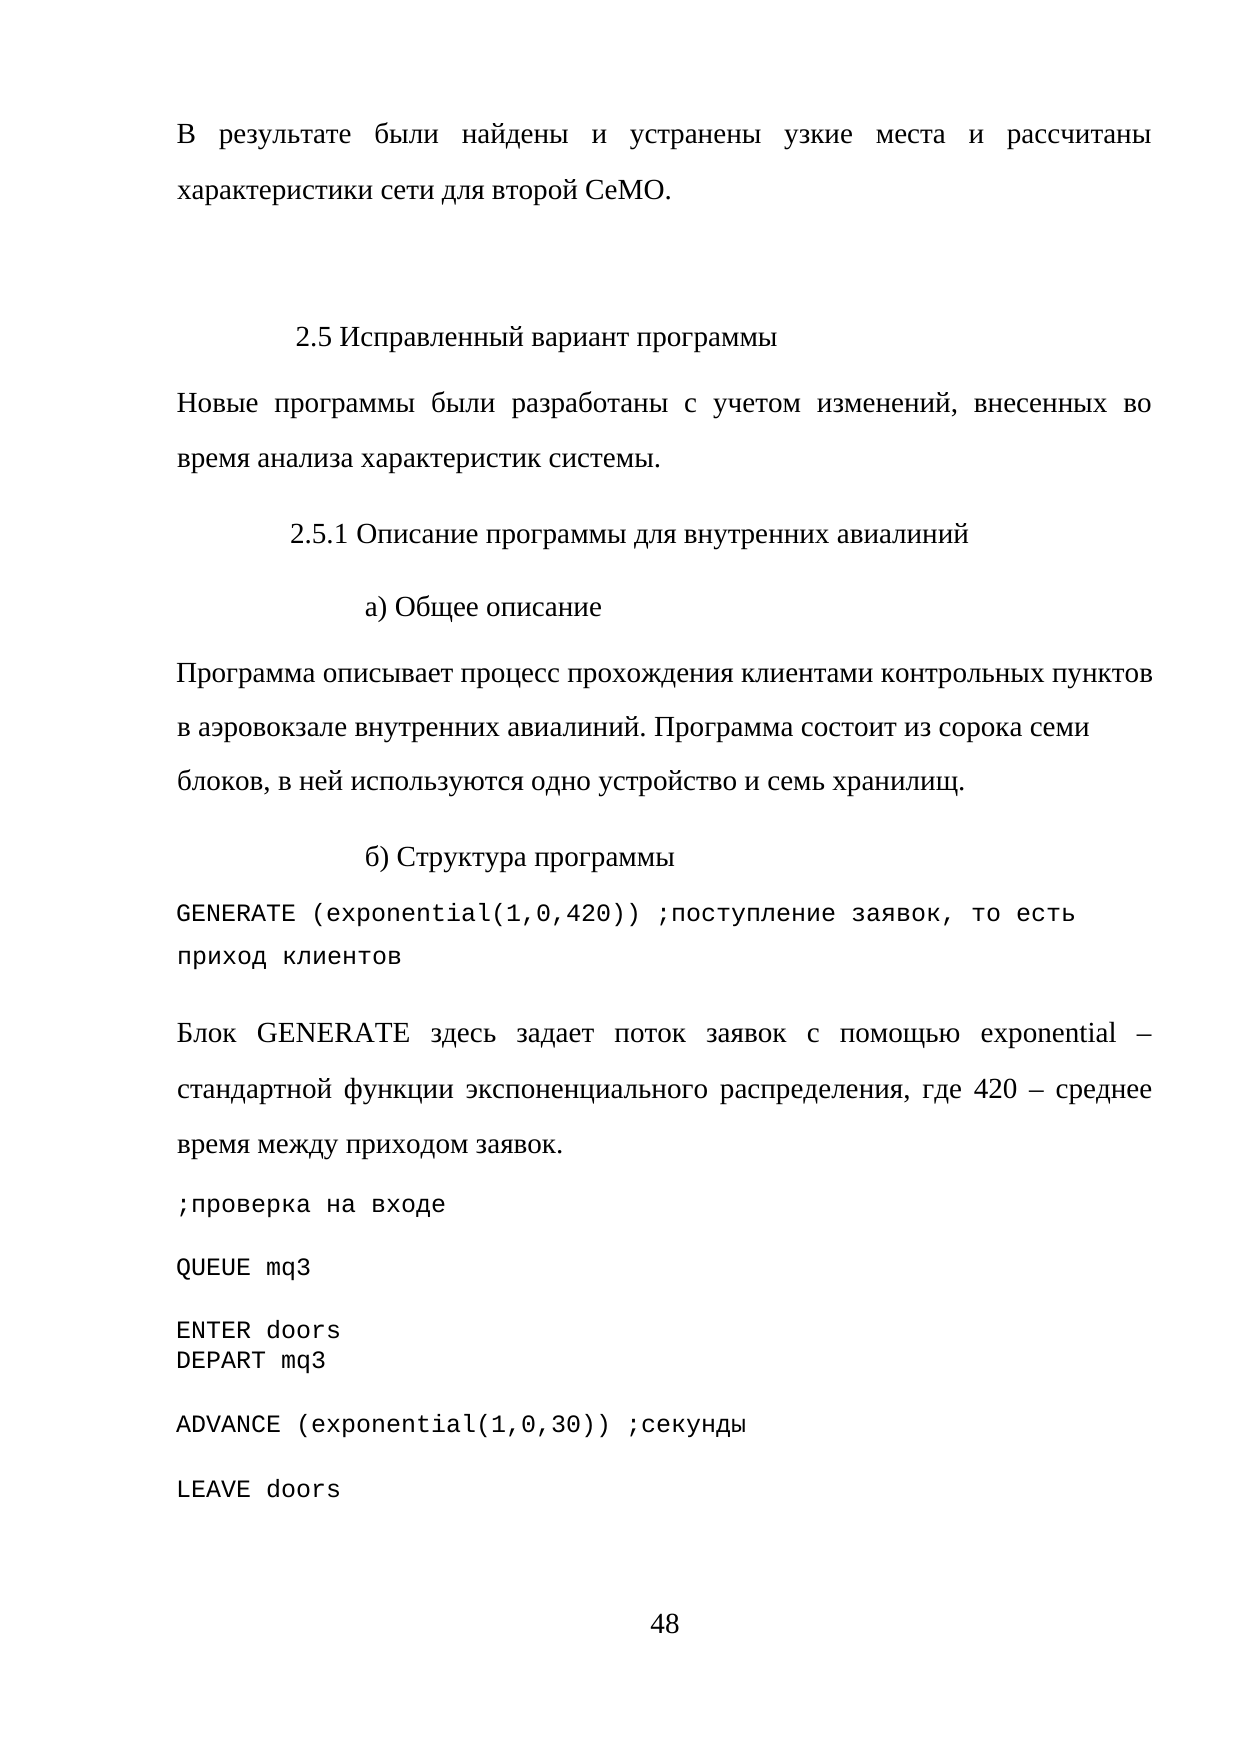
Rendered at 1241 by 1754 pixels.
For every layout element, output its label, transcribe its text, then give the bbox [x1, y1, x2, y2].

text LEAVE doors [176, 1476, 1169, 1505]
text ENTER doors [176, 1317, 1169, 1346]
text б) Структура программы [364, 839, 1153, 873]
text а) Общее описание [364, 589, 1153, 622]
text QUEUE mq3 [176, 1255, 1169, 1283]
text В результате были найдены и устранены узкие места и рассчитаны характеристики сети для второй СеМО. [176, 117, 1153, 206]
text Блок GENERATE здесь задает поток заявок с помощью exponential – стандартной функции экспоненциального распределения, где 420 – среднее время между приходом заявок. [176, 1016, 1153, 1160]
text DEPART mq3 [176, 1348, 1169, 1376]
text ;проверка на входе [176, 1192, 1169, 1220]
text Программа описывает процесс прохождения клиентами контрольных пунктов в аэровокзале внутренних авиалиний. Программа состоит из сорока семи блоков, в ней используются одно устройство и семь хранилищ. [176, 655, 1154, 797]
subtitle 2.5 Исправленный вариант программы [295, 319, 1153, 352]
text GENERATE (exponential(1,0,420)) ;поступление заявок, то есть приход клиентов [176, 901, 1169, 972]
text Новые программы были разработаны с учетом изменений, внесенных во время анализа характеристик системы. [176, 385, 1153, 474]
text ADVANCE (exponential(1,0,30)) ;секунды [176, 1411, 1169, 1439]
subtitle 2.5.1 Описание программы для внутренних авиалиний [290, 517, 1153, 550]
